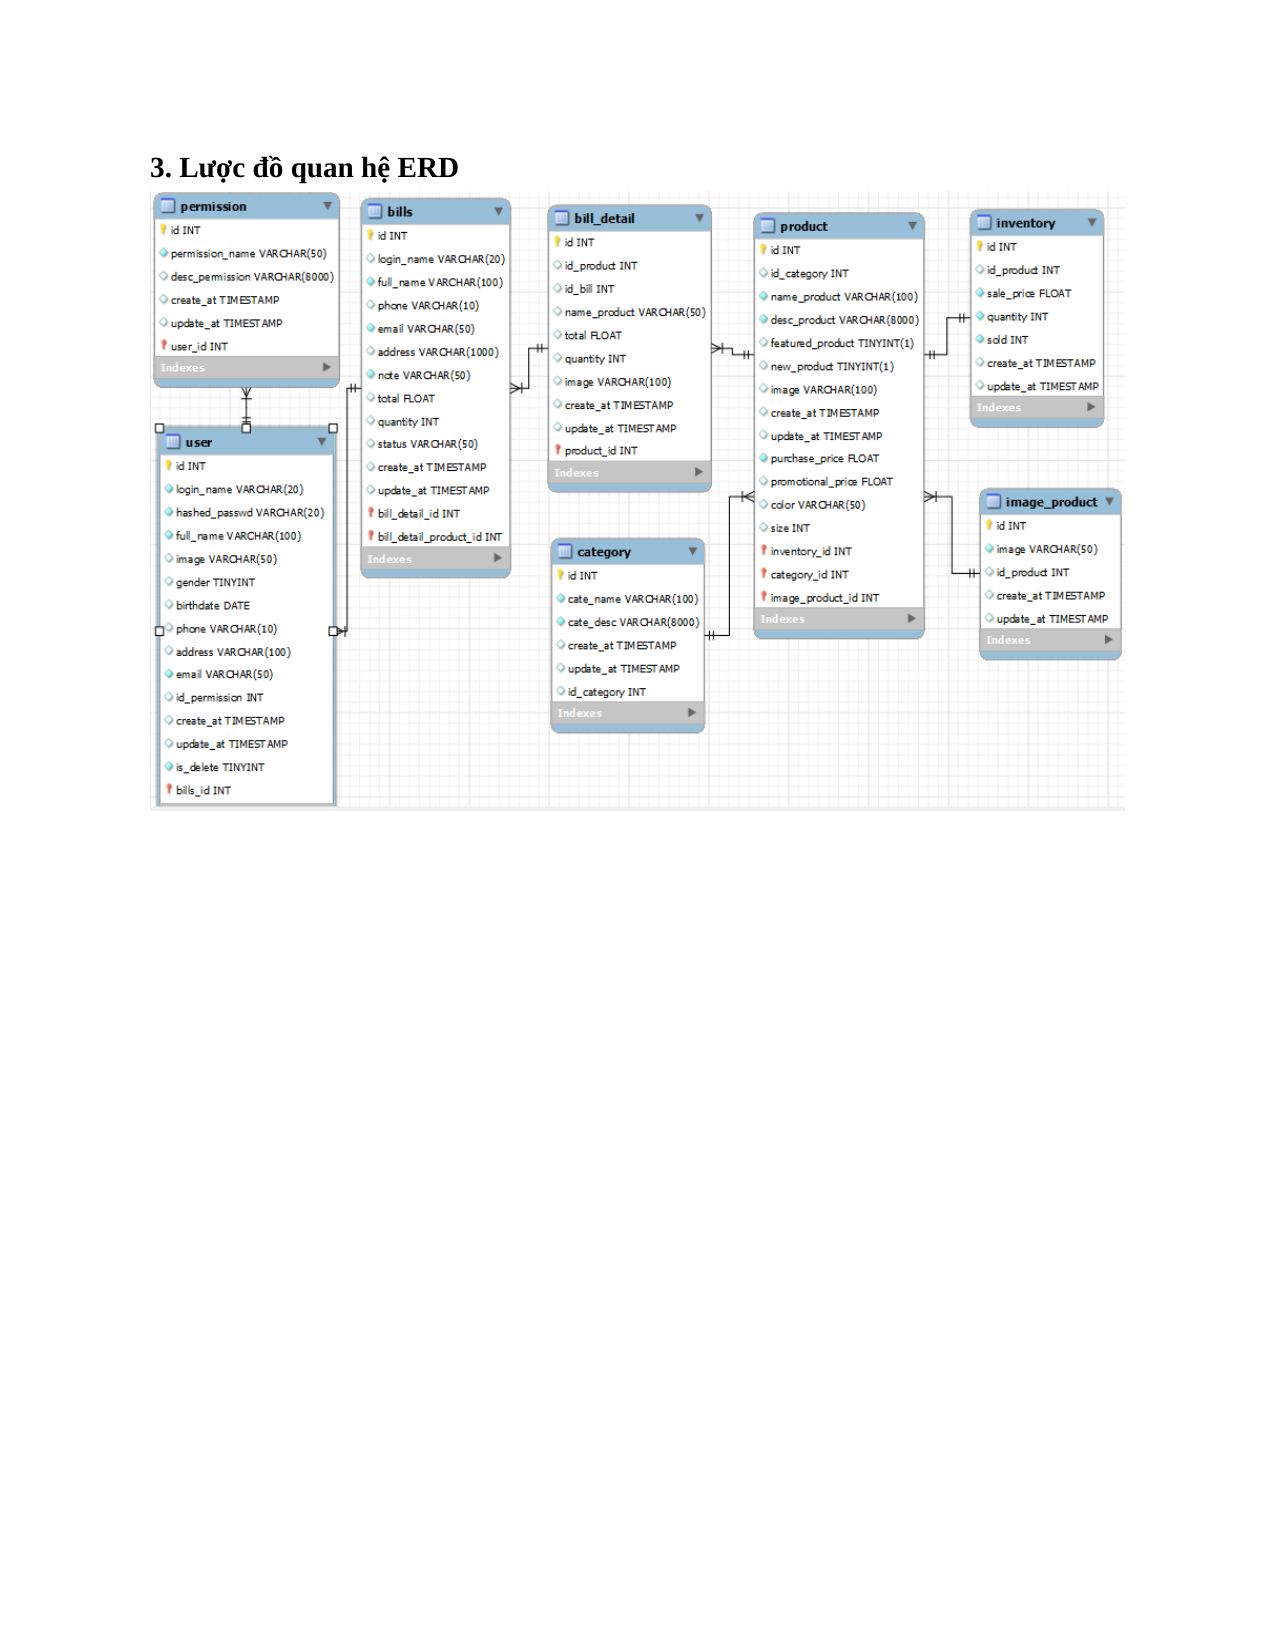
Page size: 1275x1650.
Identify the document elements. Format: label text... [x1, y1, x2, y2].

picture [150, 191, 1125, 811]
subtitle 3. Lược đồ quan hệ ERD [150, 150, 1125, 183]
